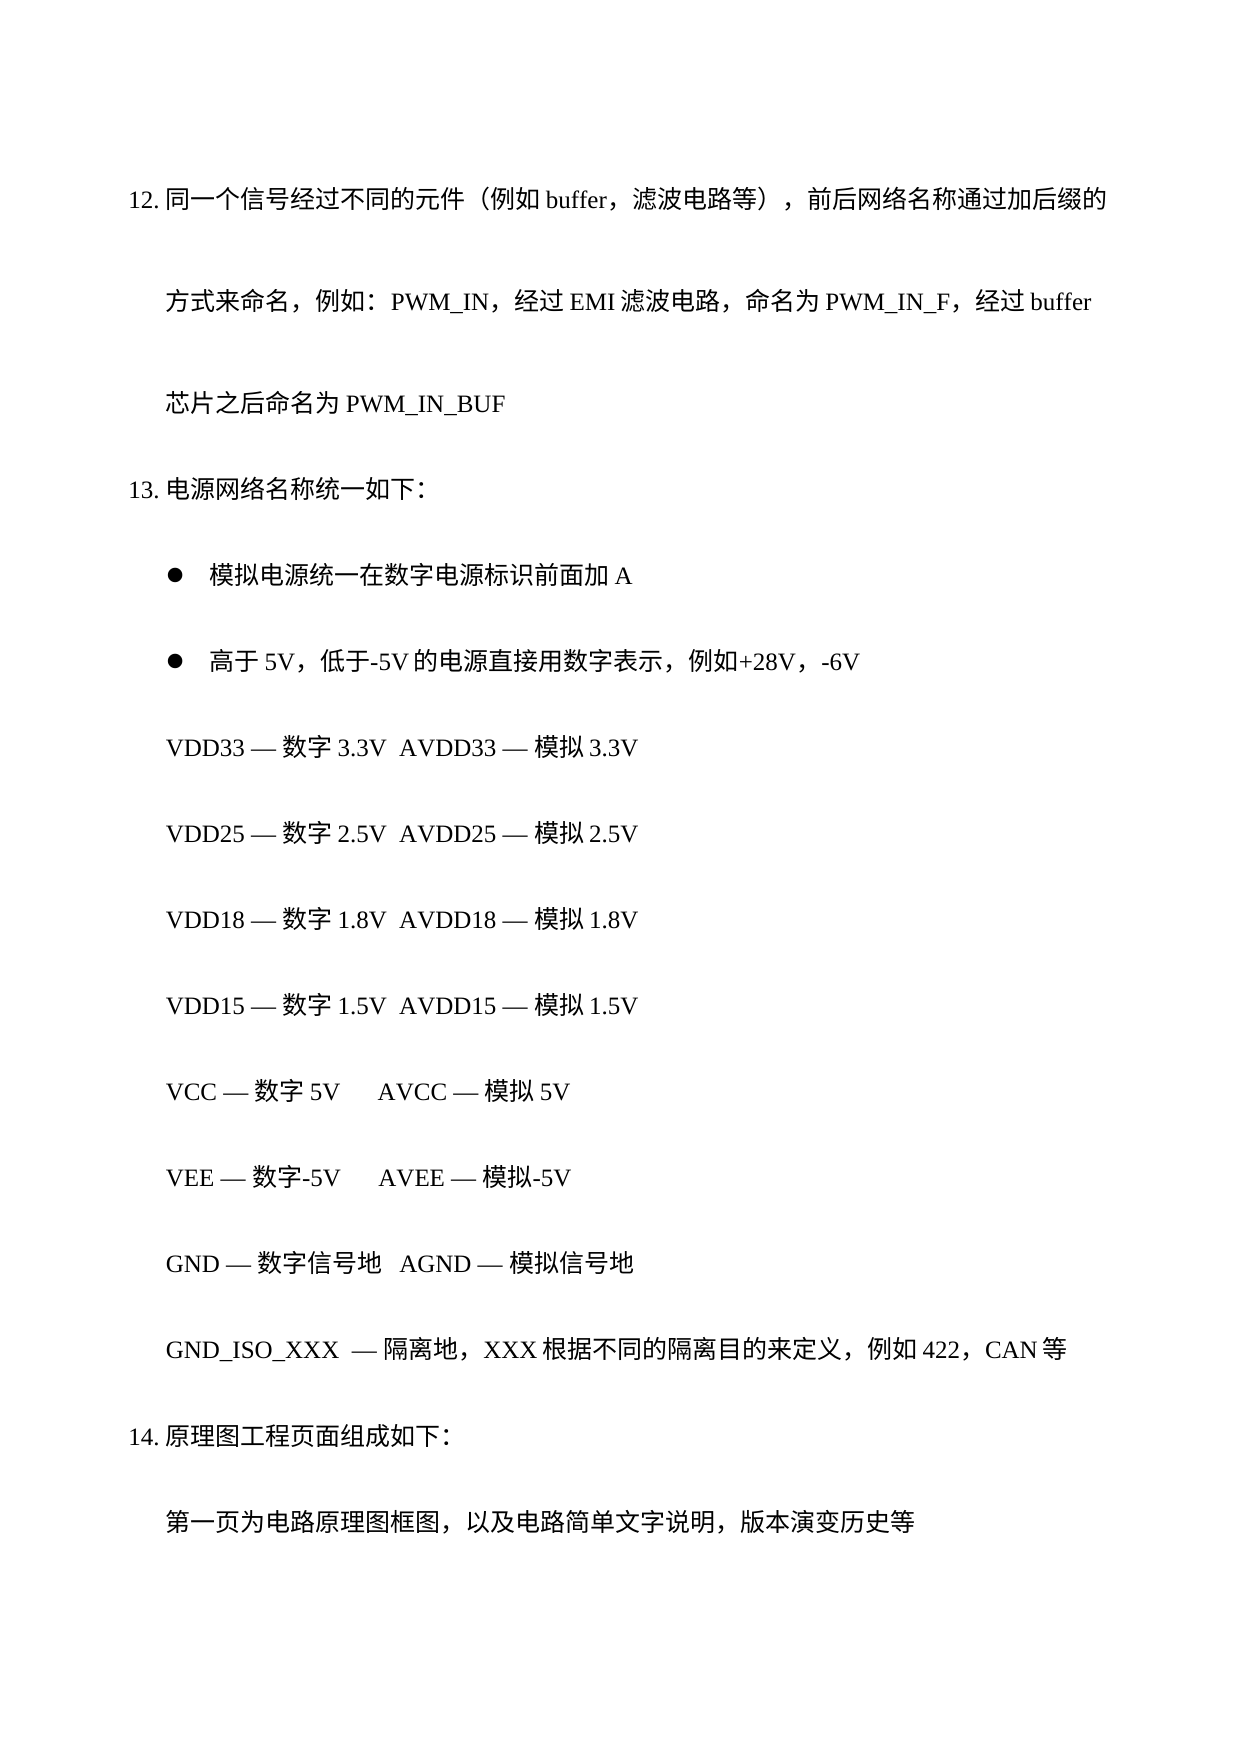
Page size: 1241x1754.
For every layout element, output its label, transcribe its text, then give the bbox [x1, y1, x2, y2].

list 电源网络名称统一如下： [128, 454, 1112, 522]
list VDD33 — 数字3.3V AVDD33 — 模拟3.3V [166, 712, 1112, 780]
list VDD25 — 数字2.5V AVDD25 — 模拟2.5V [166, 798, 1112, 866]
list 同一个信号经过不同的元件（例如buffer，滤波电路等），前后网络名称通过加后缀的方式来命名，例如：PWM_IN，经过EMI滤波电路，命名为PWM_IN_F，经过buffer芯片之后命名为PWM_IN_BUF [128, 164, 1112, 436]
list VCC — 数字5V AVCC — 模拟5V [166, 1056, 1112, 1124]
list GND — 数字信号地 AGND — 模拟信号地 [166, 1228, 1112, 1296]
list GND_ISO_XXX — 隔离地，XXX根据不同的隔离目的来定义，例如422，CAN等 [166, 1314, 1112, 1382]
list VEE — 数字-5V AVEE — 模拟-5V [166, 1142, 1112, 1210]
list 第一页为电路原理图框图，以及电路简单文字说明，版本演变历史等 [166, 1486, 1112, 1554]
list 原理图工程页面组成如下： [128, 1400, 1112, 1468]
list 模拟电源统一在数字电源标识前面加A [166, 540, 1112, 608]
list VDD15 — 数字1.5V AVDD15 — 模拟1.5V [166, 970, 1112, 1038]
list 高于5V，低于-5V的电源直接用数字表示，例如+28V，-6V [166, 626, 1112, 694]
list VDD18 — 数字1.8V AVDD18 — 模拟1.8V [166, 884, 1112, 952]
